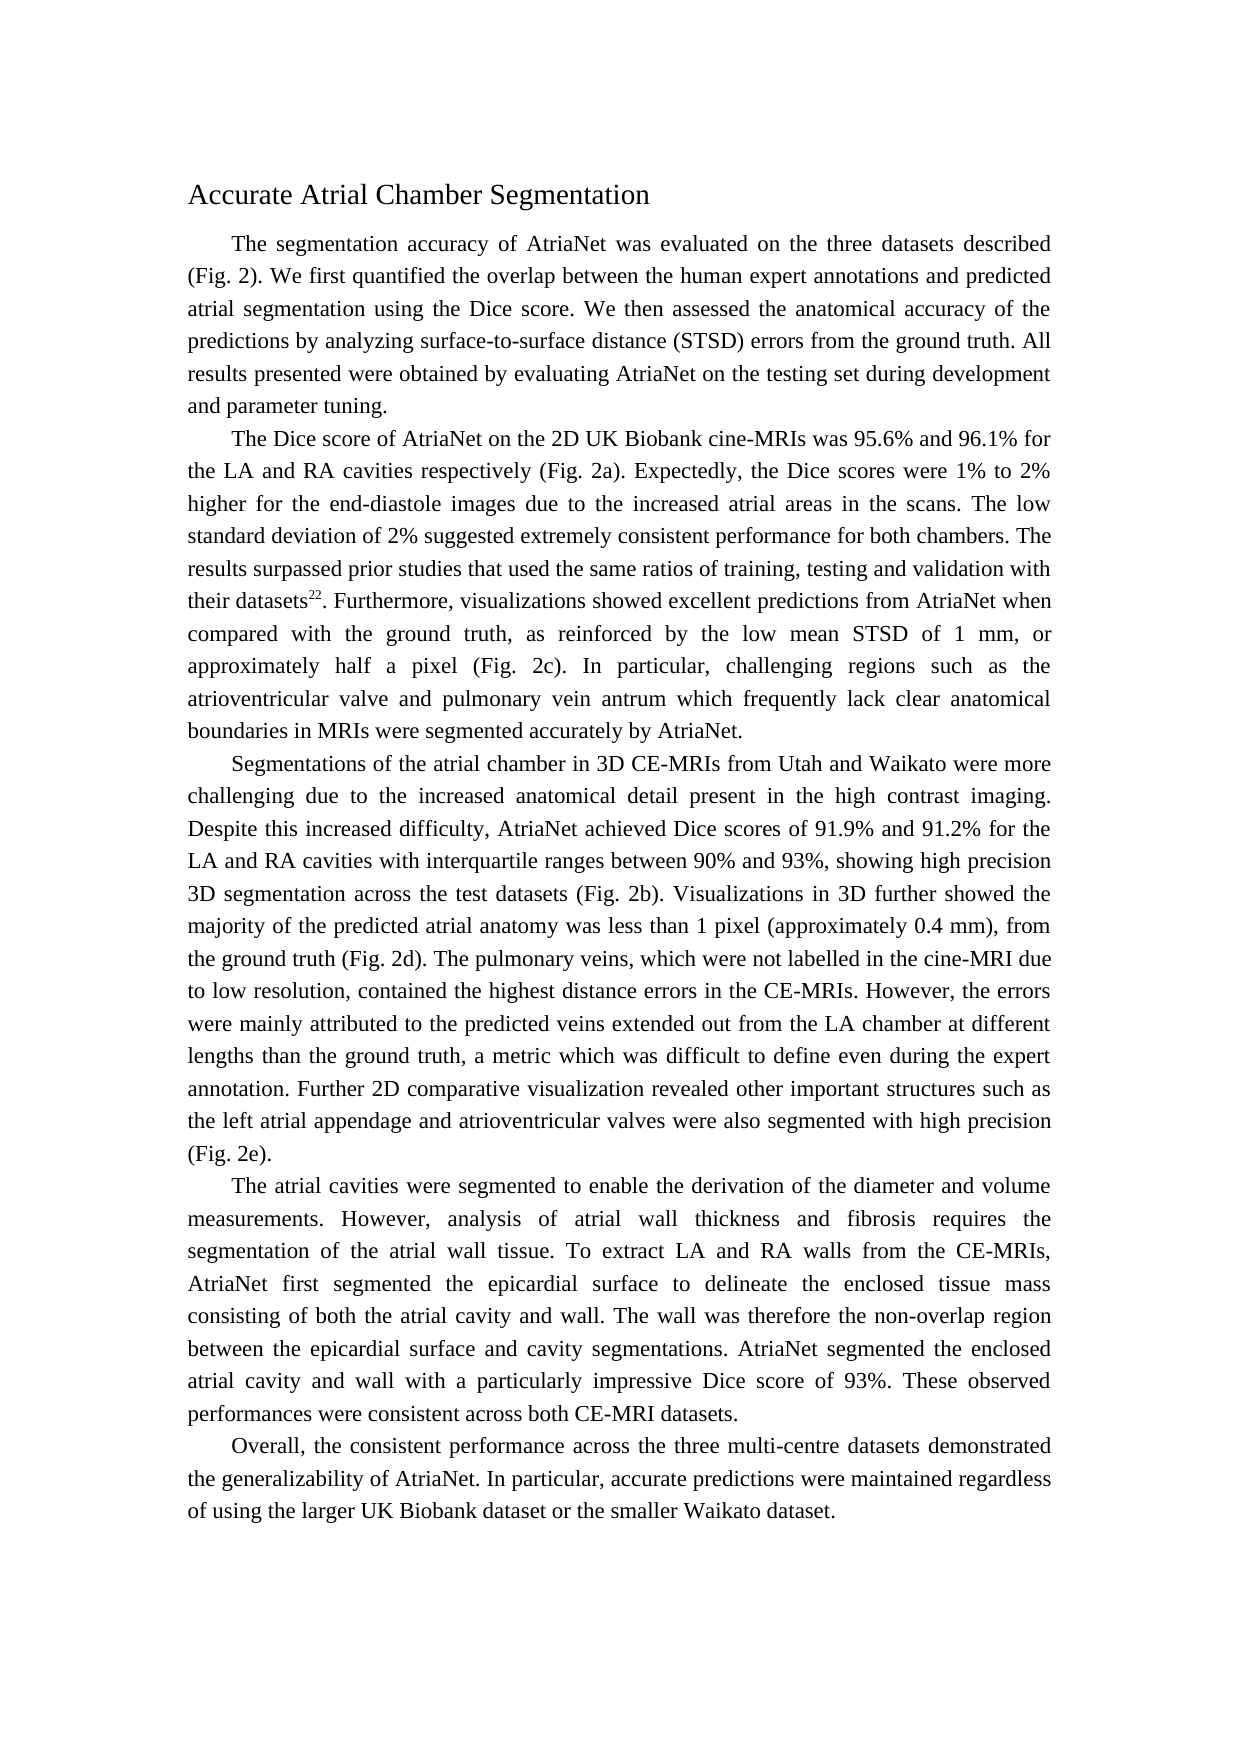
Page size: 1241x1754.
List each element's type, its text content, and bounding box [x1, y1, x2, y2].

text The segmentation accuracy of AtriaNet was evaluated on the three datasets described (Fig. 2). We first quantified the overlap between the human expert annotations and predicted atrial segmentation using the Dice score. We then assessed the anatomical accuracy of the predictions by analyzing surface-to-surface distance (STSD) errors from the ground truth. All results presented were obtained by evaluating AtriaNet on the testing set during development and parameter tuning. [187, 227, 1053, 422]
text Segmentations of the atrial chamber in 3D CE-MRIs from Utah and Waikato were more challenging due to the increased anatomical detail present in the high contrast imaging. Despite this increased difficulty, AtriaNet achieved Dice scores of 91.9% and 91.2% for the LA and RA cavities with interquartile ranges between 90% and 93%, showing high precision 3D segmentation across the test datasets (Fig. 2b). Visualizations in 3D further showed the majority of the predicted atrial anatomy was less than 1 pixel (approximately 0.4 mm), from the ground truth (Fig. 2d). The pulmonary veins, which were not labelled in the cine-MRI due to low resolution, contained the highest distance errors in the CE-MRIs. However, the errors were mainly attributed to the predicted veins extended out from the LA chamber at different lengths than the ground truth, a metric which was difficult to define even during the expert annotation. Further 2D comparative visualization revealed other important structures such as the left atrial appendage and atrioventricular valves were also segmented with high precision (Fig. 2e). [187, 747, 1053, 1169]
subtitle Accurate Atrial Chamber Segmentation [187, 162, 1053, 227]
text The Dice score of AtriaNet on the 2D UK Biobank cine-MRIs was 95.6% and 96.1% for the LA and RA cavities respectively (Fig. 2a). Expectedly, the Dice scores were 1% to 2% higher for the end-diastole images due to the increased atrial areas in the scans. The low standard deviation of 2% suggested extremely consistent performance for both chambers. The results surpassed prior studies that used the same ratios of training, testing and validation with their datasets22. Furthermore, visualizations showed excellent predictions from AtriaNet when compared with the ground truth, as reinforced by the low mean STSD of 1 mm, or approximately half a pixel (Fig. 2c). In particular, challenging regions such as the atrioventricular valve and pulmonary vein antrum which frequently lack clear anatomical boundaries in MRIs were segmented accurately by AtriaNet. [187, 422, 1053, 747]
text Overall, the consistent performance across the three multi-centre datasets demonstrated the generalizability of AtriaNet. In particular, accurate predictions were maintained regardless of using the larger UK Biobank dataset or the smaller Waikato dataset. [187, 1429, 1053, 1527]
text The atrial cavities were segmented to enable the derivation of the diameter and volume measurements. However, analysis of atrial wall thickness and fibrosis requires the segmentation of the atrial wall tissue. To extract LA and RA walls from the CE-MRIs, AtriaNet first segmented the epicardial surface to delineate the enclosed tissue mass consisting of both the atrial cavity and wall. The wall was therefore the non-overlap region between the epicardial surface and cavity segmentations. AtriaNet segmented the enclosed atrial cavity and wall with a particularly impressive Dice score of 93%. These observed performances were consistent across both CE-MRI datasets. [187, 1169, 1053, 1429]
